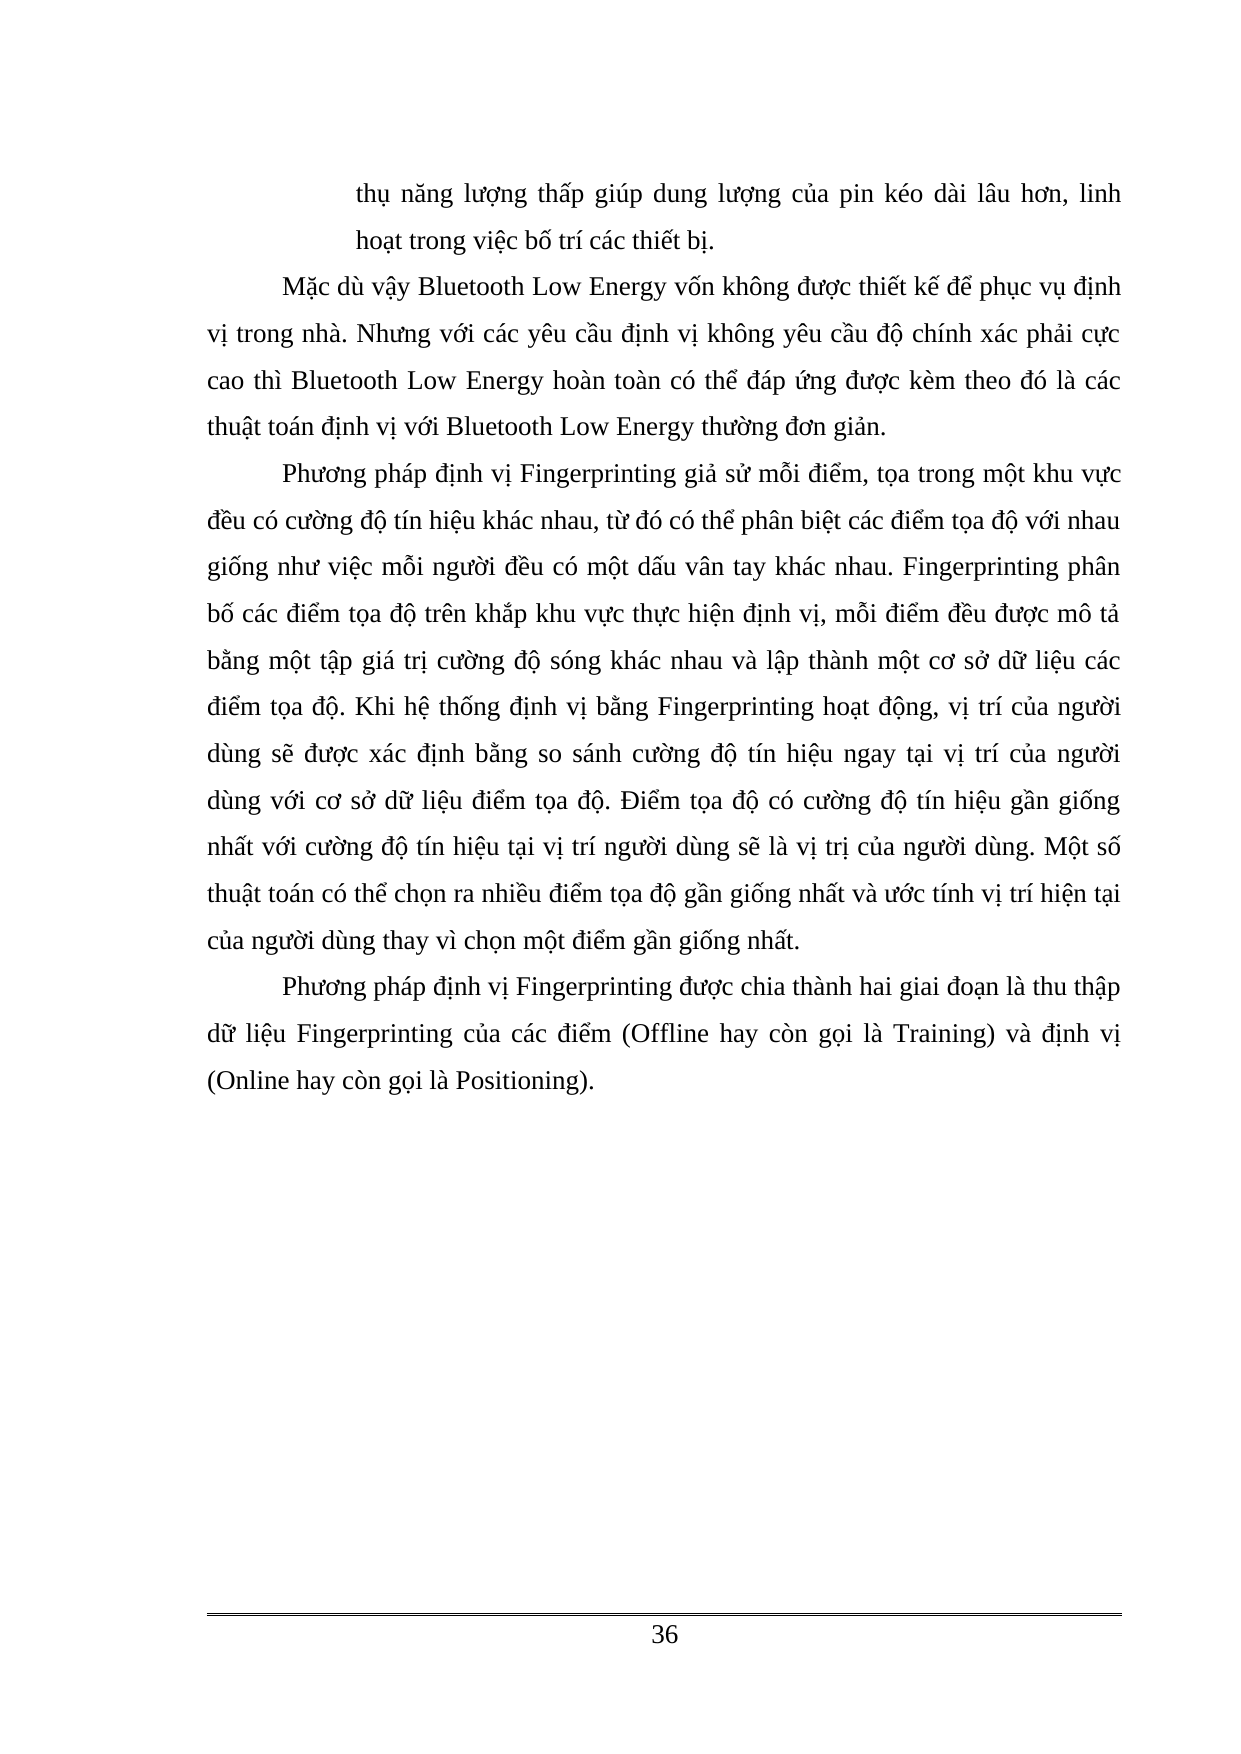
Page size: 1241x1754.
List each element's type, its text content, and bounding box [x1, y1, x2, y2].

text Phương pháp định vị Fingerprinting được chia thành hai giai đoạn là thu thập dữ liệu Fingerprinting của các điểm (Offline hay còn gọi là Training) và định vị (Online hay còn gọi là Positioning). [207, 971, 1122, 1095]
text Mặc dù vậy Bluetooth Low Energy vốn không được thiết kế để phục vụ định vị trong nhà. Nhưng với các yêu cầu định vị không yêu cầu độ chính xác phải cực cao thì Bluetooth Low Energy hoàn toàn có thể đáp ứng được kèm theo đó là các thuật toán định vị với Bluetooth Low Energy thường đơn giản. [207, 271, 1122, 442]
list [318, 177, 1122, 255]
text Phương pháp định vị Fingerprinting giả sử mỗi điểm, tọa trong một khu vực đều có cường độ tín hiệu khác nhau, từ đó có thể phân biệt các điểm tọa độ với nhau giống như việc mỗi người đều có một dấu vân tay khác nhau. Fingerprinting phân bố các điểm tọa độ trên khắp khu vực thực hiện định vị, mỗi điểm đều được mô tả bằng một tập giá trị cường độ sóng khác nhau và lập thành một cơ sở dữ liệu các điểm tọa độ. Khi hệ thống định vị bằng Fingerprinting hoạt động, vị trí của người dùng sẽ được xác định bằng so sánh cường độ tín hiệu ngay tại vị trí của người dùng với cơ sở dữ liệu điểm tọa độ. Điểm tọa độ có cường độ tín hiệu gần giống nhất với cường độ tín hiệu tại vị trí người dùng sẽ là vị trị của người dùng. Một số thuật toán có thể chọn ra nhiều điểm tọa độ gần giống nhất và ước tính vị trí hiện tại của người dùng thay vì chọn một điểm gần giống nhất. [207, 457, 1122, 955]
